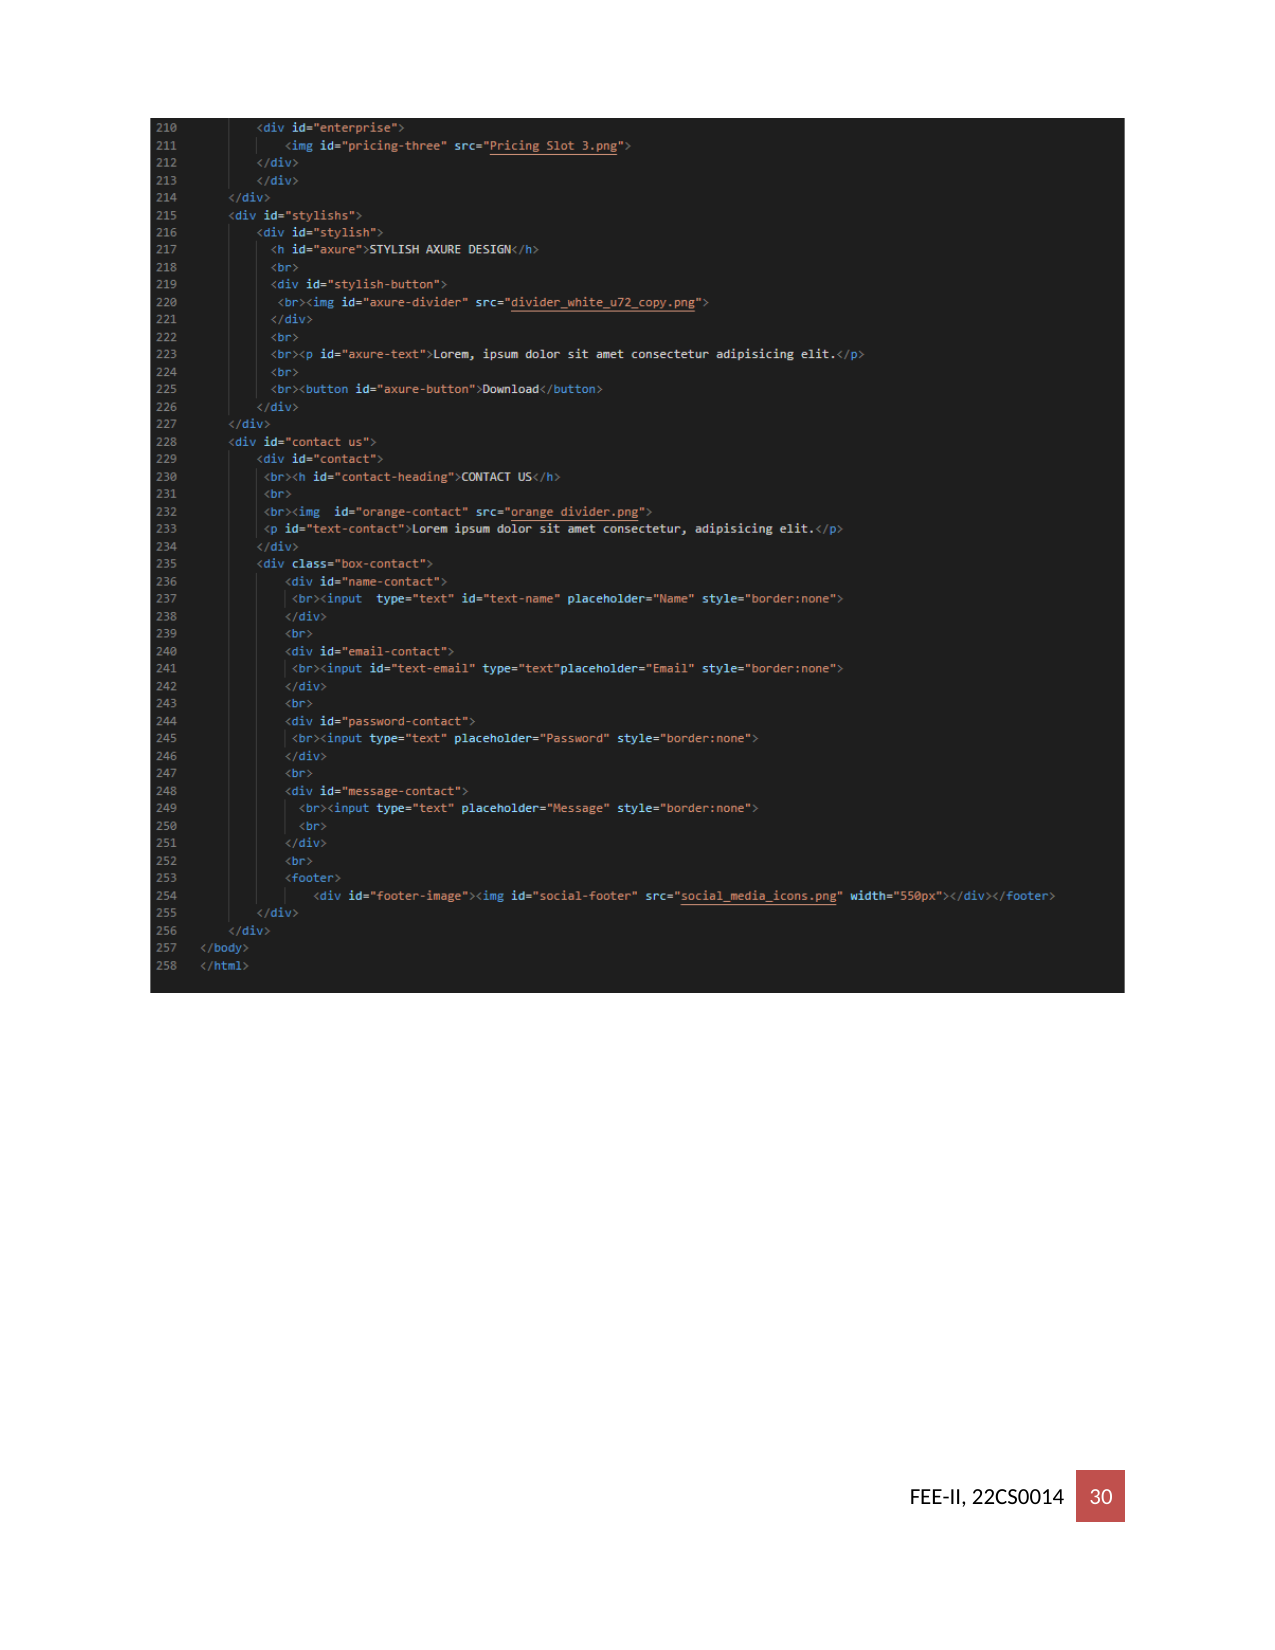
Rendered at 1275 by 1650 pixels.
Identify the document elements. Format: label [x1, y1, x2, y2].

picture [150, 118, 1125, 993]
